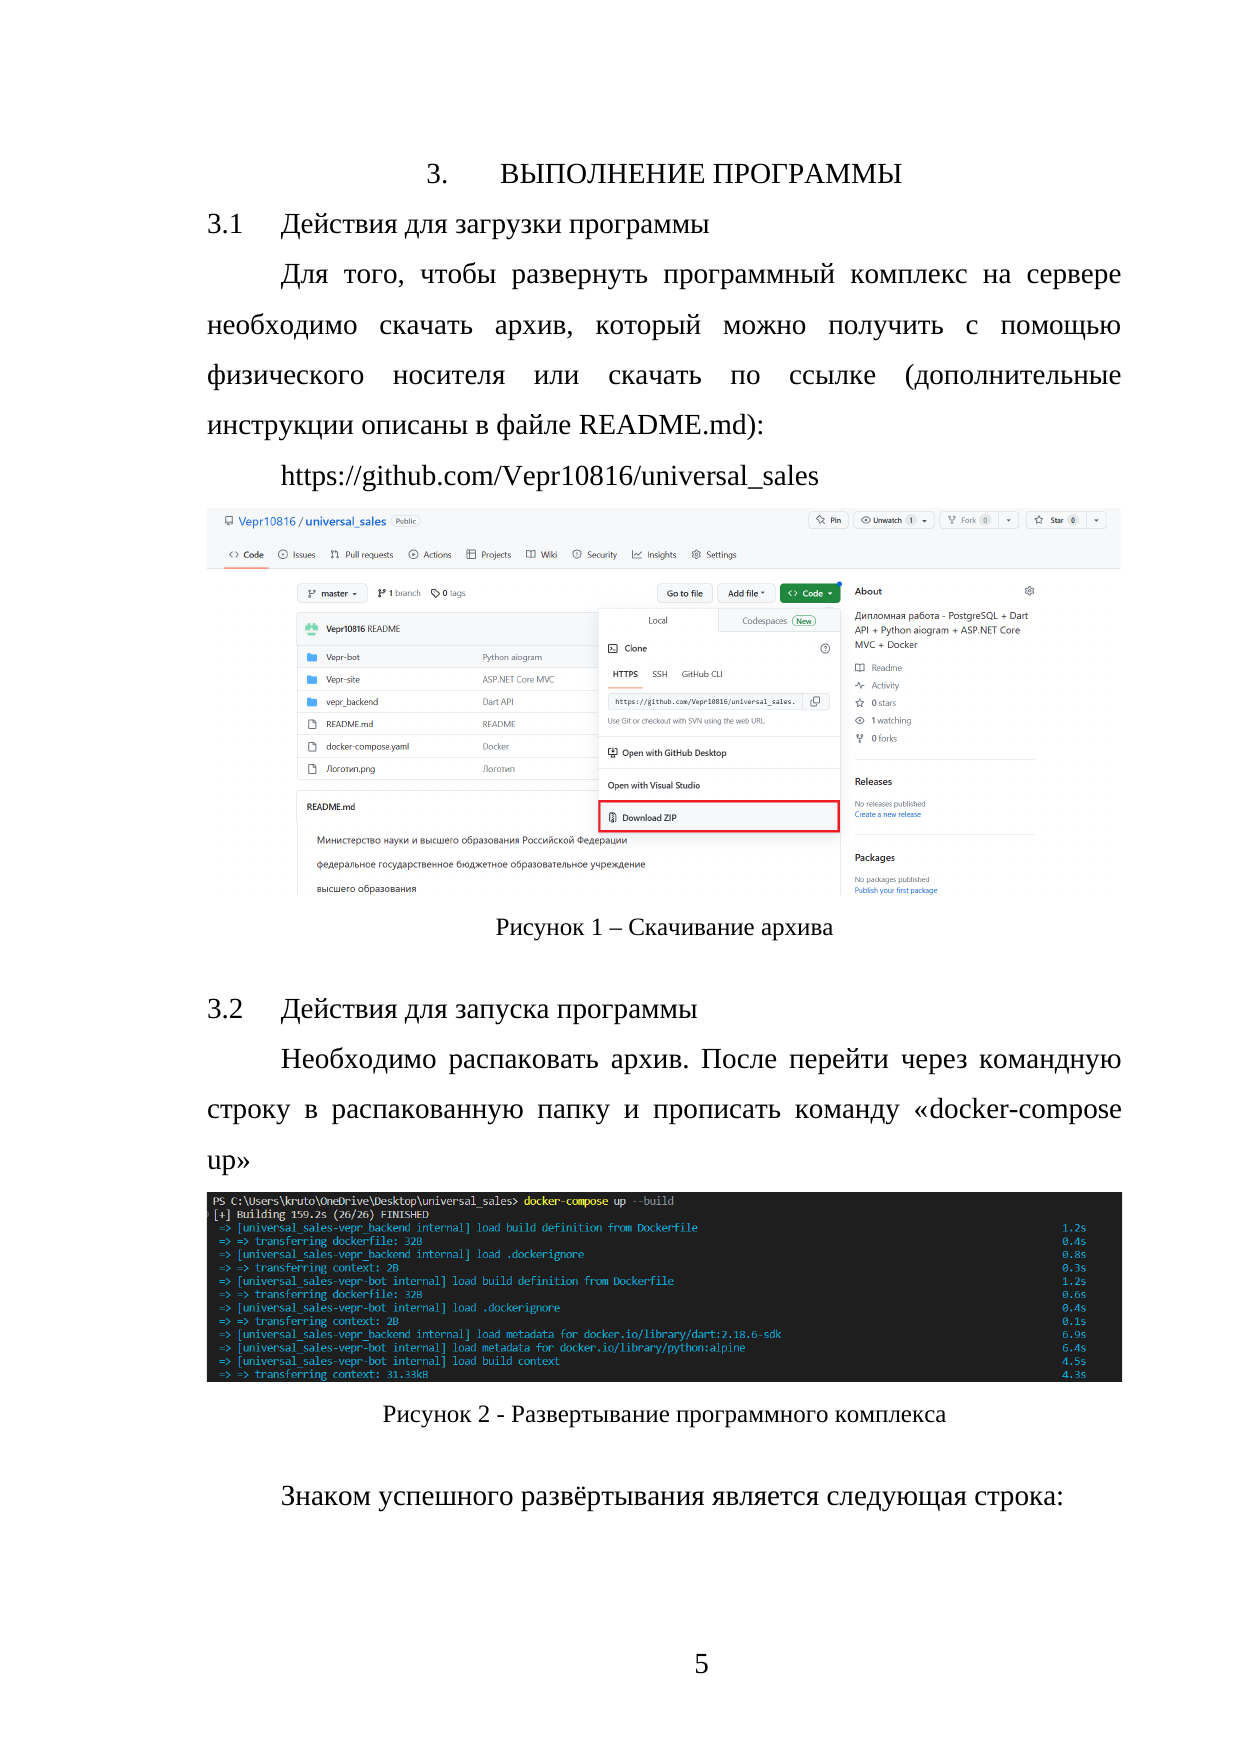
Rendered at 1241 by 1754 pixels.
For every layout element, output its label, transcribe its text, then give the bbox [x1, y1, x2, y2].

text Для того, чтобы развернуть программный комплекс на сервере необходимо скачать архив, который можно получить с помощью физического носителя или скачать по ссылке (дополнительные инструкции описаны в файле README.md): [207, 256, 1122, 441]
subtitle Действия для загрузки программы [207, 206, 1122, 240]
text Рисунок 1 – Скачивание архива [207, 912, 1122, 941]
text Рисунок 2 - Развертывание программного комплекса [207, 1399, 1122, 1427]
picture [206, 1192, 1123, 1382]
text Необходимо распаковать архив. После перейти через командную строку в распакованную папку и прописать команду «docker-compose up» [207, 1041, 1122, 1175]
text Знаком успешного развёртывания является следующая строка: [207, 1478, 1122, 1511]
text https://github.com/Vepr10816/universal_sales [207, 458, 1122, 491]
subtitle Действия для запуска программы [207, 991, 1122, 1024]
picture [206, 508, 1123, 895]
subtitle ВЫПОЛНЕНИЕ ПРОГРАММЫ [207, 156, 1122, 189]
